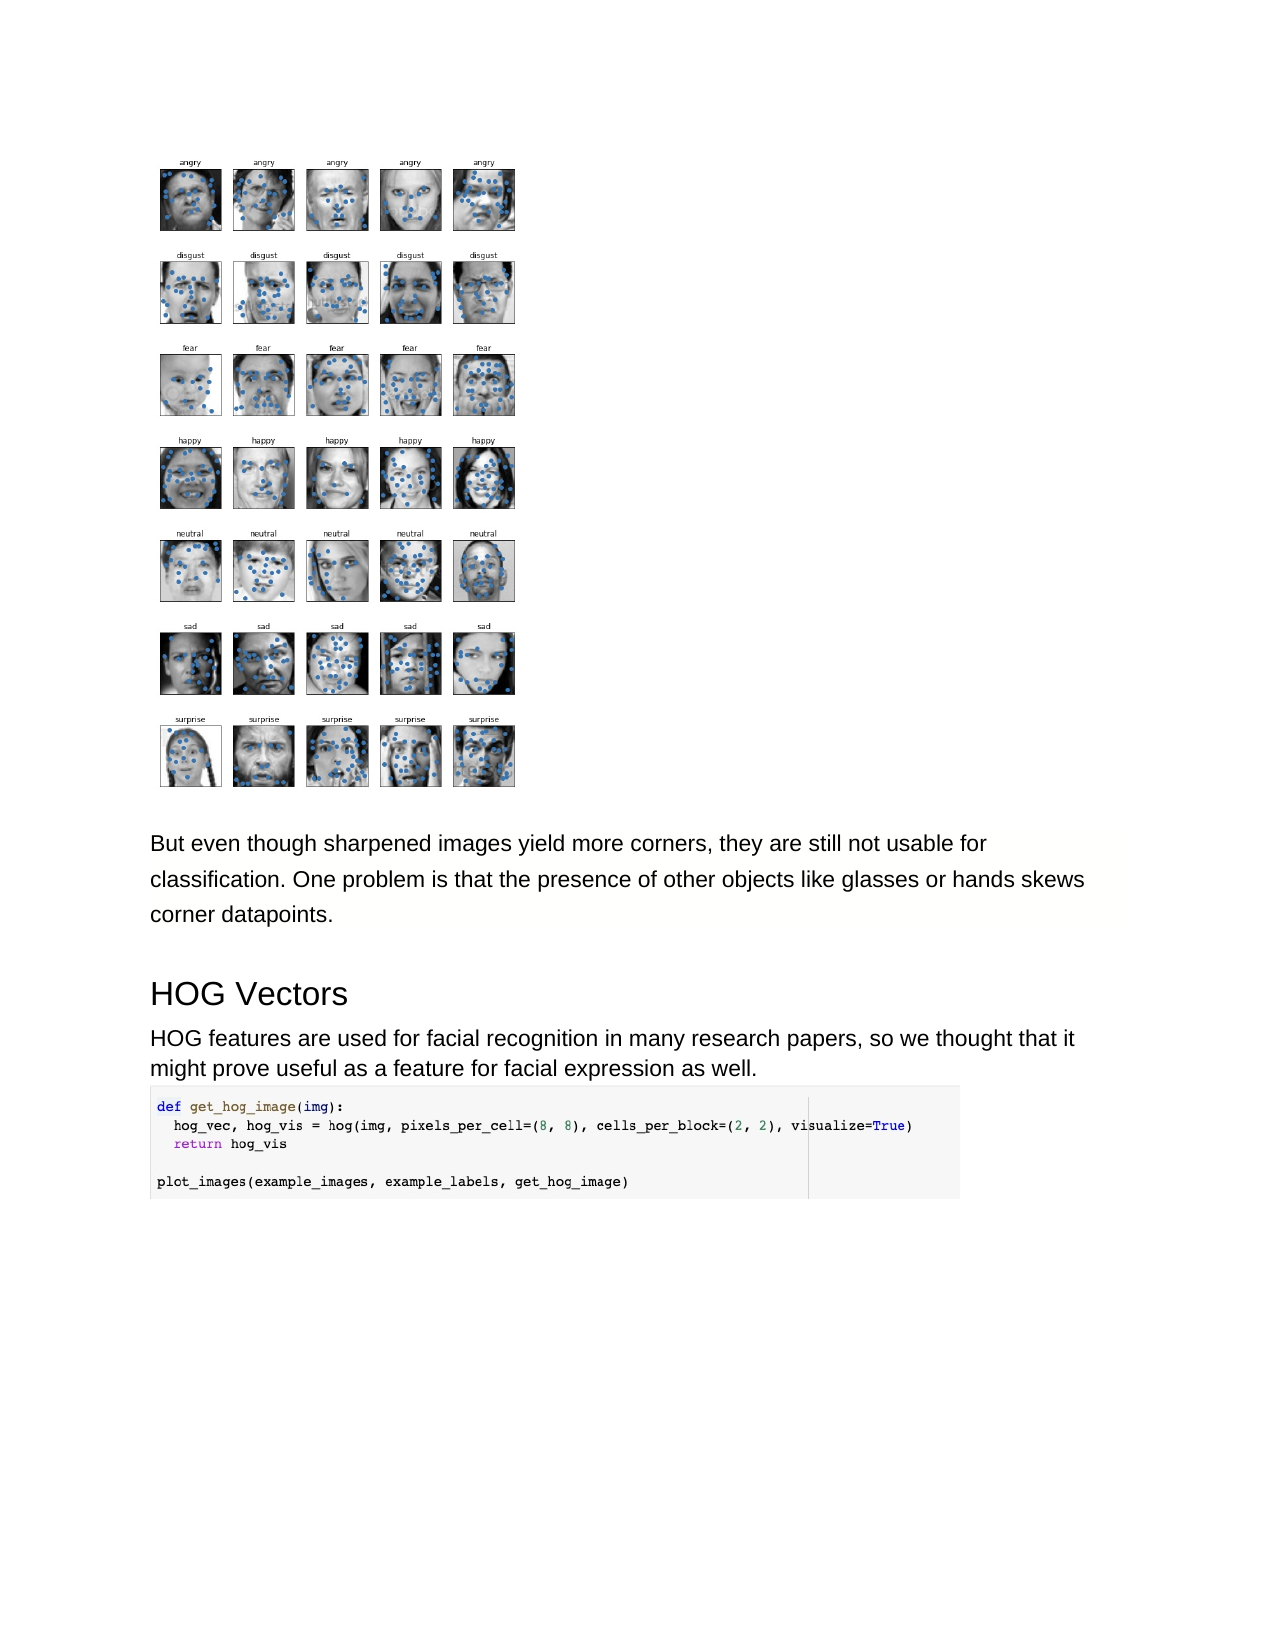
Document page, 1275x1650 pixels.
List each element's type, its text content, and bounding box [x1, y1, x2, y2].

picture [150, 150, 525, 797]
text HOG features are used for facial recognition in many research papers, so we thought that it might prove useful as a feature for facial expression as well. [150, 1025, 1125, 1082]
picture [150, 1085, 961, 1199]
text But even though sharpened images yield more corners, they are still not usable for classification. One problem is that the presence of other objects like glasses or hands skews corner datapoints. [150, 830, 1125, 928]
subtitle HOG Vectors [150, 974, 1125, 1013]
